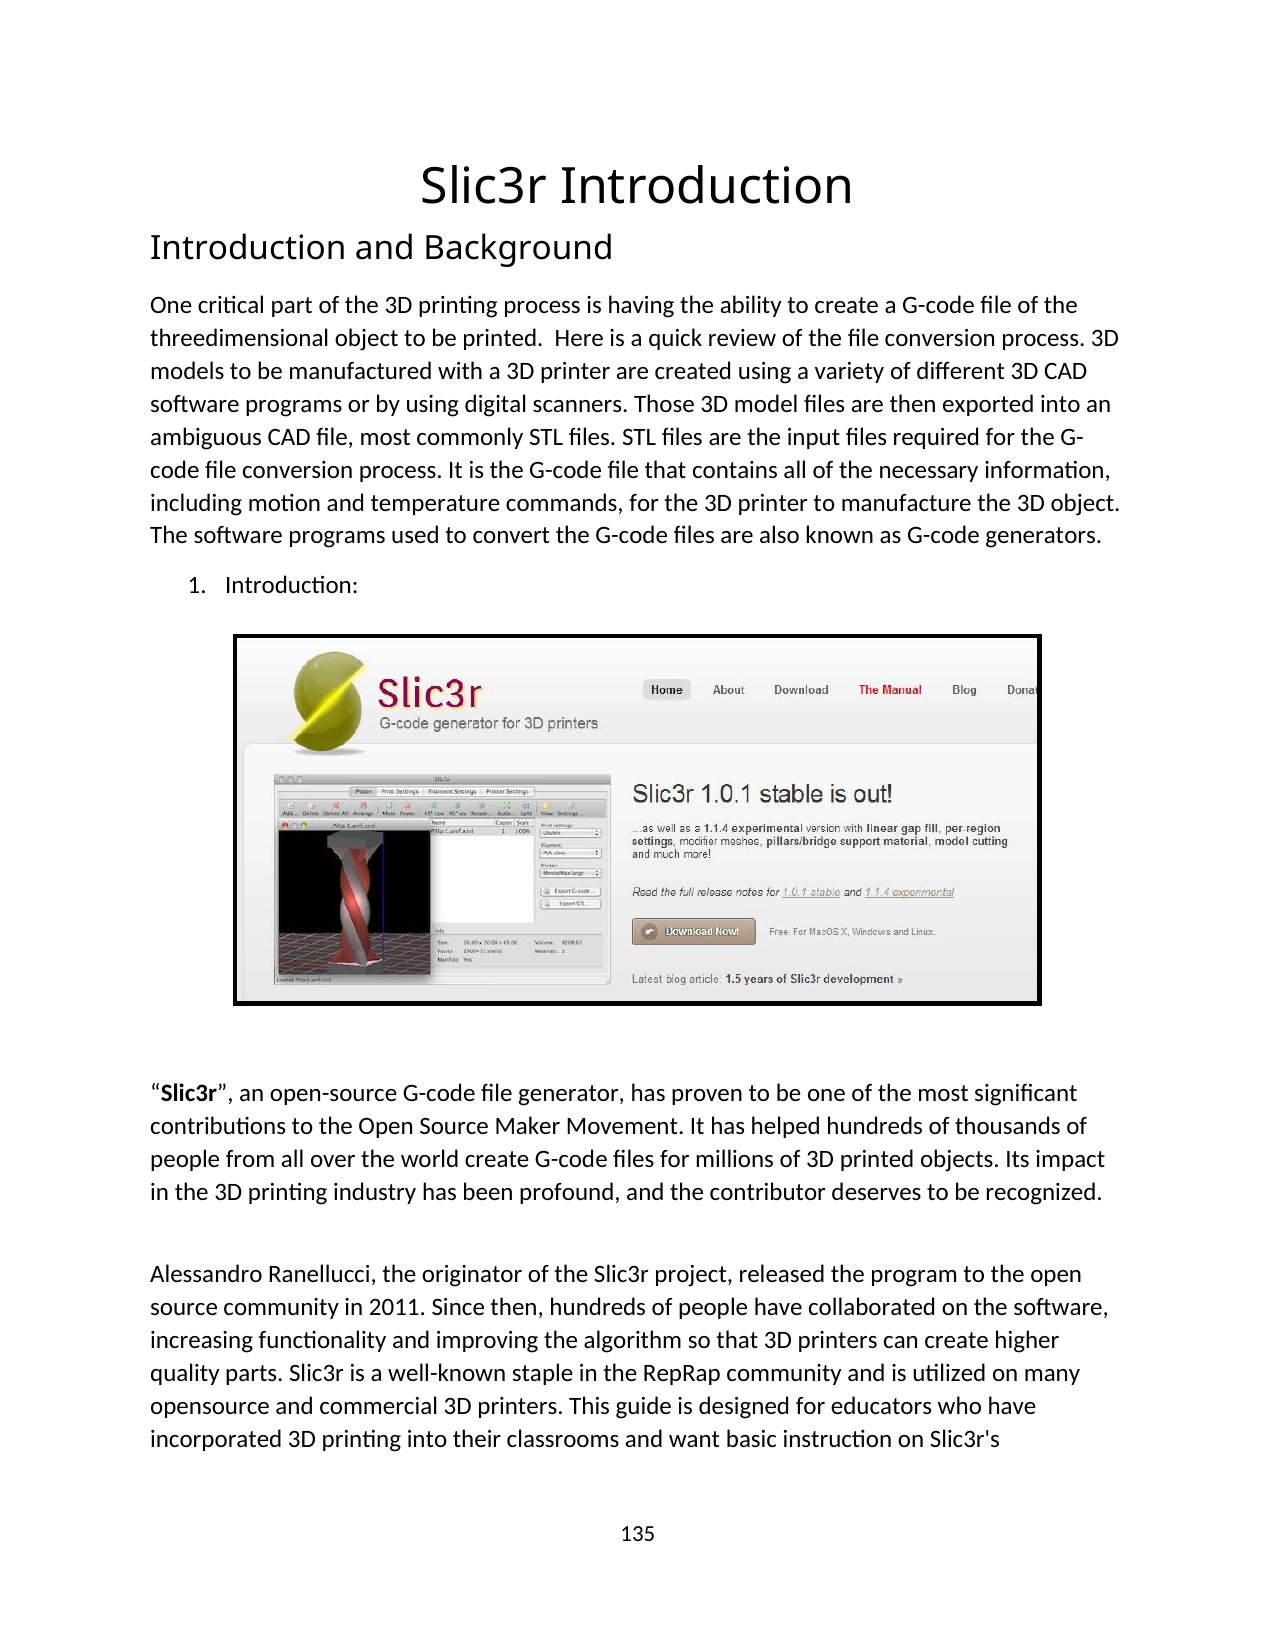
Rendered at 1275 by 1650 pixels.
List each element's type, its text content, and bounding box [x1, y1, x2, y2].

list Introduction: [187, 569, 1125, 600]
text Introduction and Background [150, 223, 1125, 269]
text One critical part of the 3D printing process is having the ability to create a G-code file of the three­dimensional object to be printed. Here is a quick review of the file conversion process. 3D models to be manufactured with a 3D printer are created using a variety of different 3D CAD software programs or by using digital scanners. Those 3D model files are then exported into an ambiguous CAD file, most commonly STL files. STL files are the input files required for the G-code file conversion process. It is the G-code file that contains all of the necessary information, including motion and temperature commands, for the 3D printer to manufacture the 3D object. The software programs used to convert the G-code files are also known as G-code generators. [150, 289, 1125, 550]
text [150, 1258, 1125, 1453]
picture [237, 638, 1037, 1001]
text “Slic3r”, an open-source G-code file generator, has proven to be one of the most significant contributions to the Open Source Maker Movement. It has helped hundreds of thousands of people from all over the world create G-code files for millions of 3D printed objects. Its impact in the 3D printing industry has been profound, and the contributor deserves to be recognized. [150, 1077, 1125, 1206]
subtitle Slic3r Introduction [150, 150, 1125, 218]
